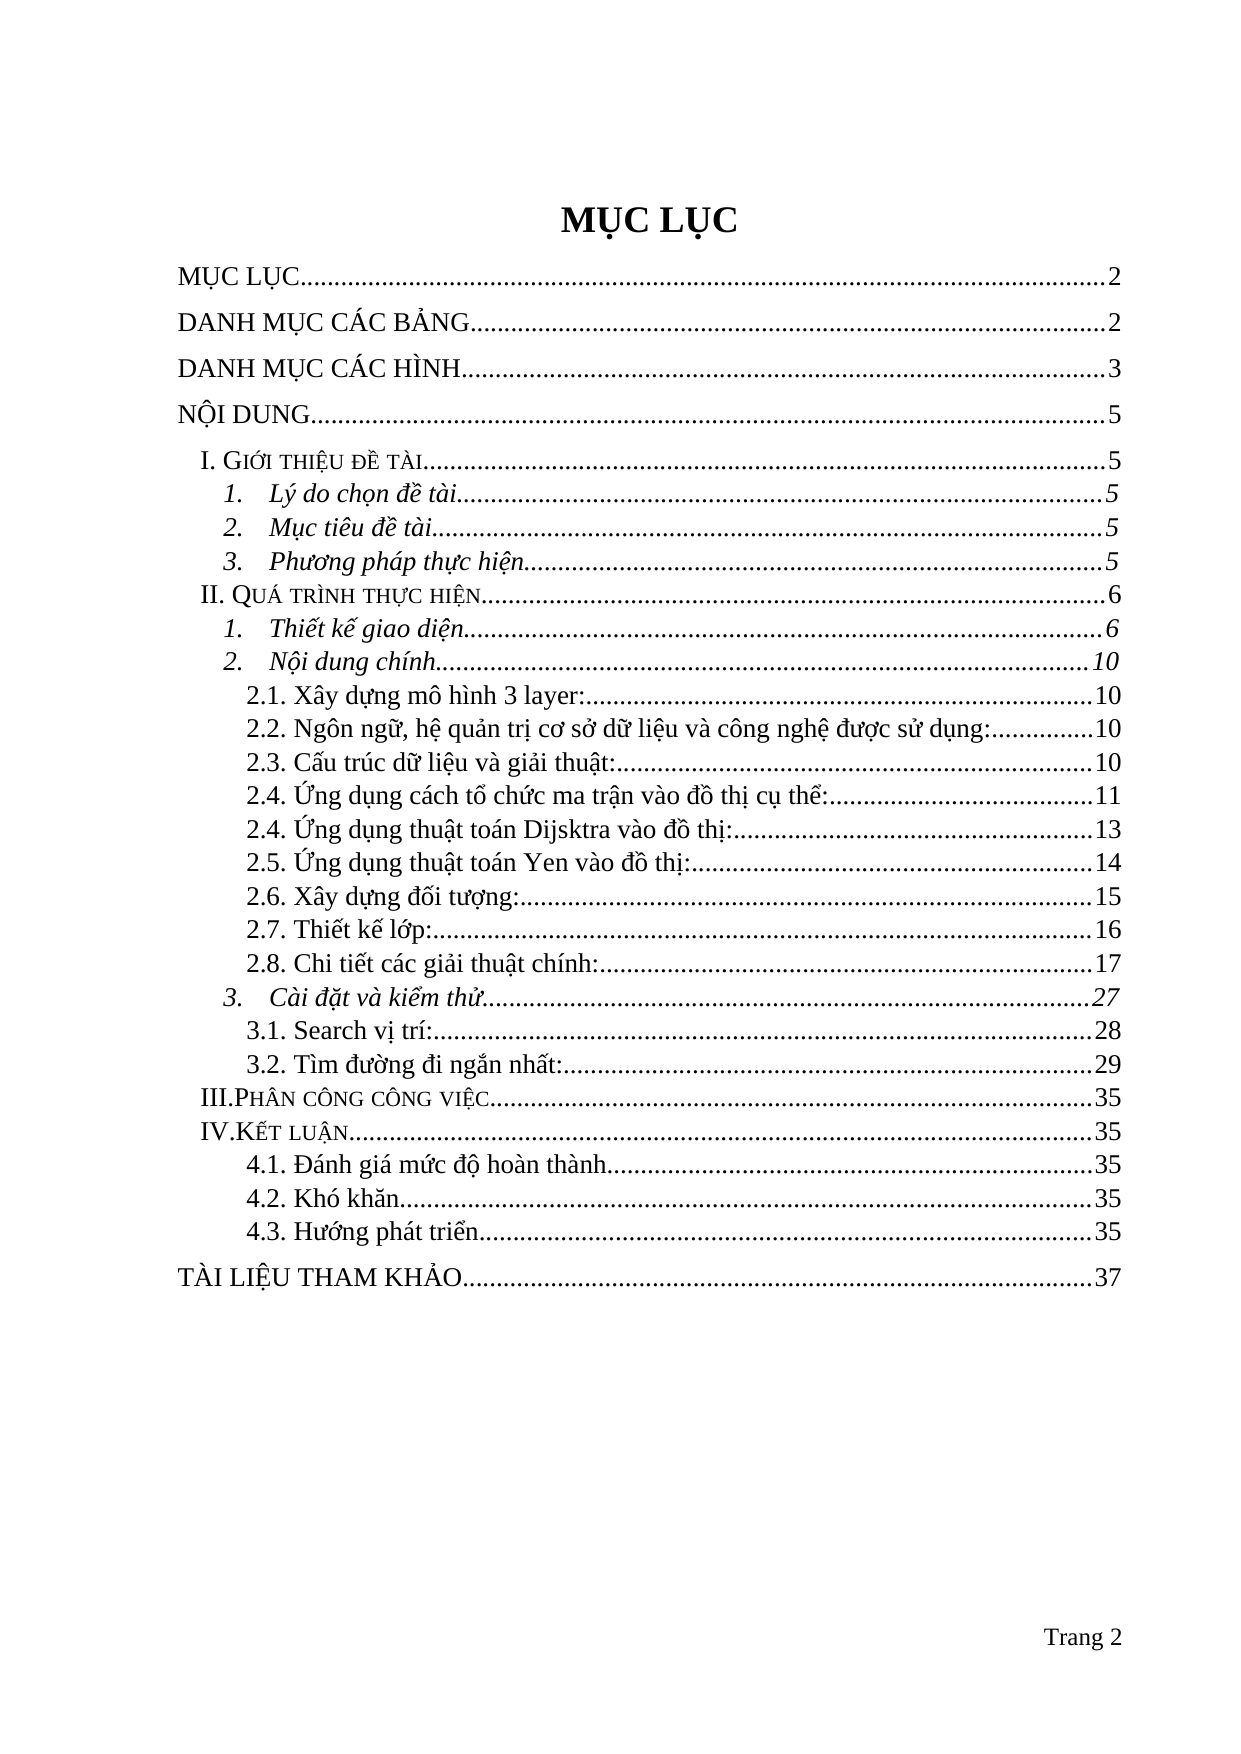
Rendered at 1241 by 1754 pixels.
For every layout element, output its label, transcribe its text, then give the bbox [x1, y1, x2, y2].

text MỤC LỤC 2 [177, 260, 1122, 291]
text III.Phân công công việc 35 [200, 1081, 1122, 1112]
text 2.4. Ứng dụng cách tổ chức ma trận vào đồ thị cụ thể: 11 [246, 779, 1122, 811]
text NỘI DUNG 5 [177, 398, 1122, 429]
text 2. Nội dung chính 10 [223, 645, 1122, 676]
text DANH MỤC CÁC HÌNH 3 [177, 352, 1122, 383]
text 1. Lý do chọn đề tài 5 [223, 477, 1122, 509]
text 3.1. Search vị trí: 28 [246, 1014, 1122, 1045]
text 2.8. Chi tiết các giải thuật chính: 17 [246, 947, 1122, 978]
text 1. Thiết kế giao diện 6 [223, 612, 1122, 643]
text 2.6. Xây dựng đối tượng: 15 [246, 880, 1122, 911]
text I. Giới thiệu đề tài 5 [200, 444, 1122, 475]
text 4.2. Khó khăn 35 [246, 1182, 1122, 1213]
text IV.Kết luận 35 [200, 1115, 1122, 1146]
text 4.3. Hướng phát triển 35 [246, 1215, 1122, 1247]
text II. Quá trình thực hiện 6 [200, 578, 1122, 609]
text 2.5. Ứng dụng thuật toán Yen vào đồ thị: 14 [246, 846, 1122, 878]
text DANH MỤC CÁC BẢNG 2 [177, 306, 1122, 337]
text 2.3. Cấu trúc dữ liệu và giải thuật: 10 [246, 746, 1122, 777]
text 3. Phương pháp thực hiện 5 [223, 544, 1122, 576]
text 2.1. Xây dựng mô hình 3 layer: 10 [246, 679, 1122, 710]
text 4.1. Đánh giá mức độ hoàn thành 35 [246, 1148, 1122, 1179]
text 3. Cài đặt và kiểm thử 27 [223, 981, 1122, 1012]
text 3.2. Tìm đường đi ngắn nhất: 29 [246, 1048, 1122, 1079]
text 2.7. Thiết kế lớp: 16 [246, 913, 1122, 945]
subtitle MỤC LỤC [177, 198, 1122, 241]
text 2.2. Ngôn ngữ, hệ quản trị cơ sở dữ liệu và công nghệ được sử dụng: 10 [246, 712, 1122, 743]
text 2. Mục tiêu đề tài 5 [223, 511, 1122, 542]
text 2.4. Ứng dụng thuật toán Dijsktra vào đồ thị: 13 [246, 813, 1122, 844]
text TÀI LIỆU THAM KHẢO 37 [177, 1261, 1122, 1293]
